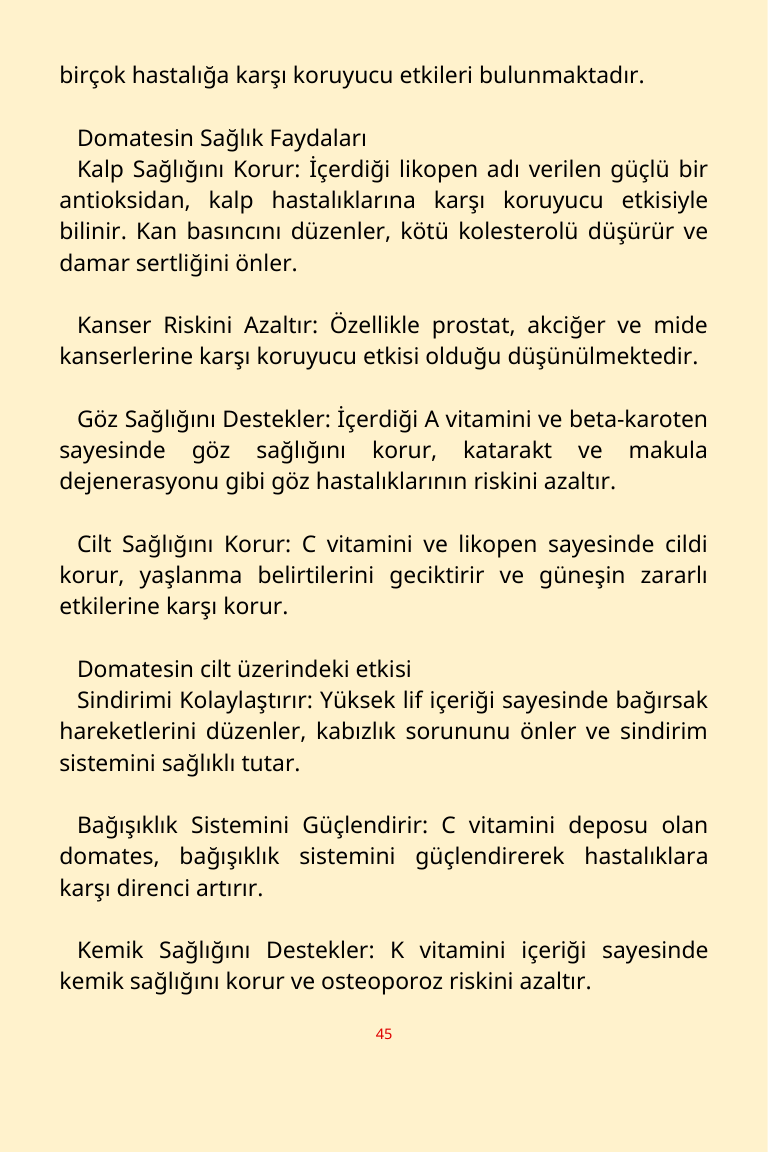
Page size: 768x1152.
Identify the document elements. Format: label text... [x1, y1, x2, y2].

text Kanser Riskini Azaltır: Özellikle prostat, akciğer ve mide kanserlerine karşı koruyucu etkisi olduğu düşünülmektedir. [59, 309, 709, 372]
text Göz Sağlığını Destekler: İçerdiği A vitamini ve beta-karoten sayesinde göz sağlığını korur, katarakt ve makula dejenerasyonu gibi göz hastalıklarının riskini azaltır. [59, 403, 709, 497]
text Bağışıklık Sistemini Güçlendirir: C vitamini deposu olan domates, bağışıklık sistemini güçlendirerek hastalıklara karşı direnci artırır. [59, 809, 709, 903]
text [59, 59, 709, 90]
text Domatesin cilt üzerindeki etkisi [59, 653, 709, 684]
text Kemik Sağlığını Destekler: K vitamini içeriği sayesinde kemik sağlığını korur ve osteoporoz riskini azaltır. [59, 934, 709, 997]
text Cilt Sağlığını Korur: C vitamini ve likopen sayesinde cildi korur, yaşlanma belirtilerini geciktirir ve güneşin zararlı etkilerine karşı korur. [59, 528, 709, 622]
text Kalp Sağlığını Korur: İçerdiği likopen adı verilen güçlü bir antioksidan, kalp hastalıklarına karşı koruyucu etkisiyle bilinir. Kan basıncını düzenler, kötü kolesterolü düşürür ve damar sertliğini önler. [59, 153, 709, 278]
text Domatesin Sağlık Faydaları [59, 122, 709, 153]
text Sindirimi Kolaylaştırır: Yüksek lif içeriği sayesinde bağırsak hareketlerini düzenler, kabızlık sorununu önler ve sindirim sistemini sağlıklı tutar. [59, 684, 709, 778]
